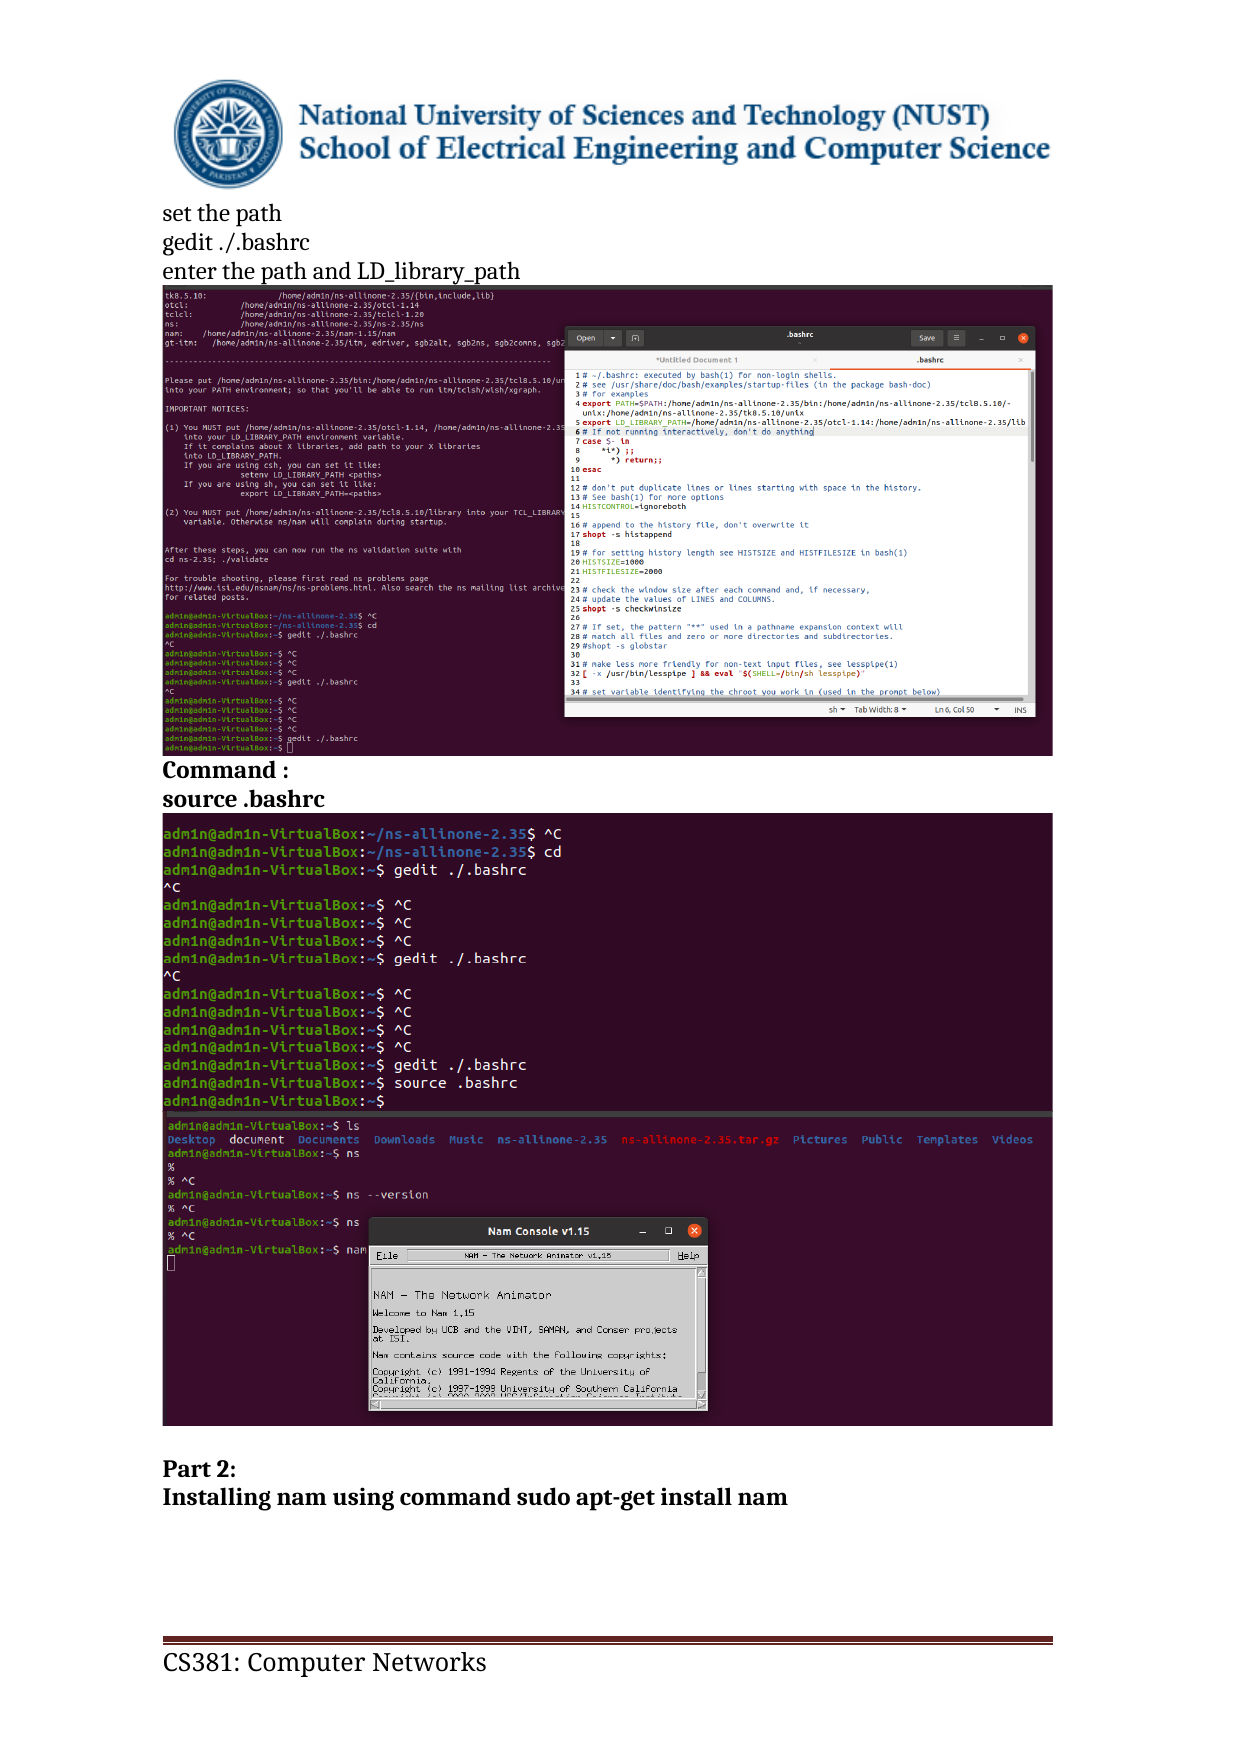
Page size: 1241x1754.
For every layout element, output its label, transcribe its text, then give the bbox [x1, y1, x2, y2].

text gedit ./.bashrc [162, 228, 1053, 257]
text Command : [162, 756, 1053, 785]
text Part 2: [162, 1454, 1053, 1483]
text Installing nam using command sudo apt-get install nam [162, 1483, 1053, 1512]
text source .bashrc [162, 785, 1053, 813]
picture [162, 75, 1063, 199]
picture [162, 285, 1053, 756]
text set the path [162, 199, 1053, 228]
text enter the path and LD_library_path [162, 257, 1053, 285]
picture [162, 813, 1053, 1426]
